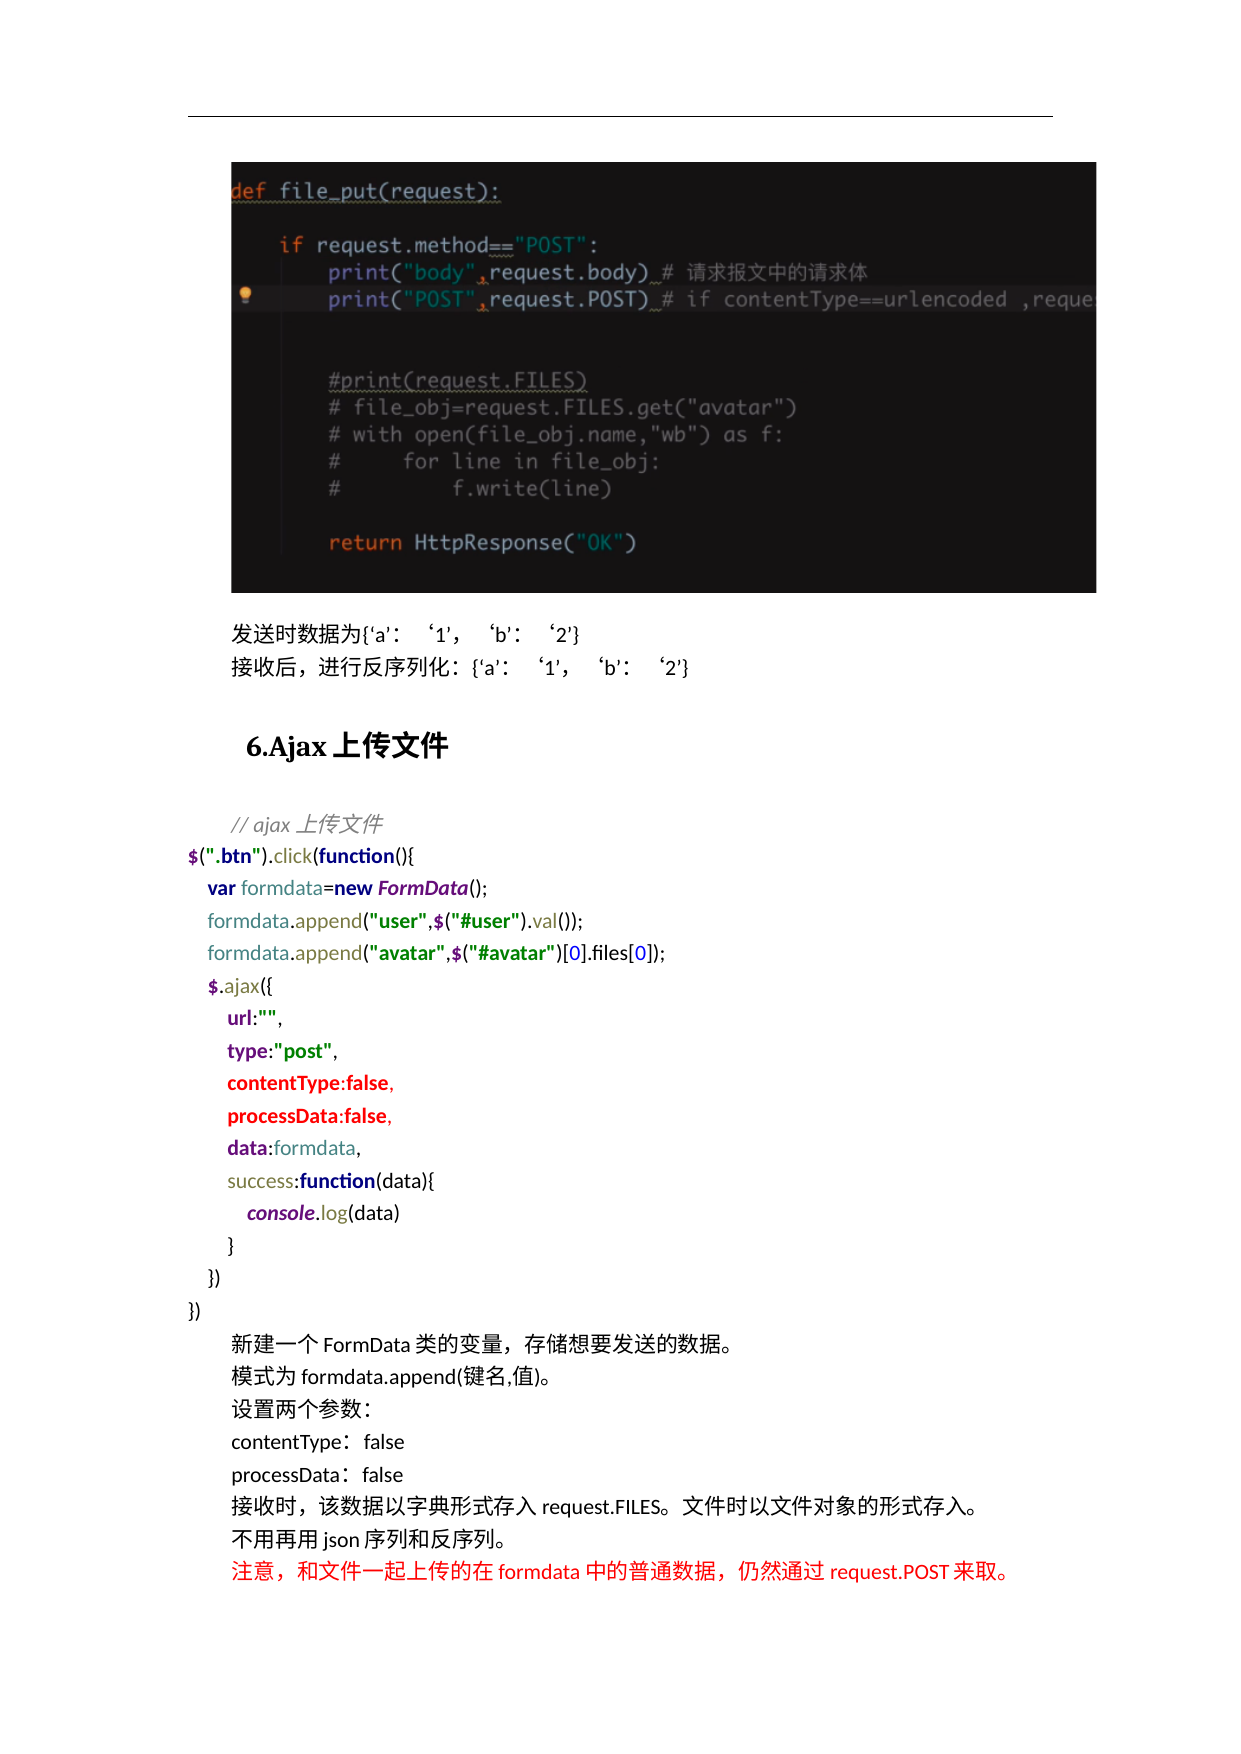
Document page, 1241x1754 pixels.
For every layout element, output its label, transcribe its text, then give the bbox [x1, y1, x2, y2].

picture [231, 162, 1097, 593]
text 设置两个参数： [187, 1391, 1053, 1424]
text 发送时数据为{‘a’：‘1’，‘b’：‘2’} [187, 617, 1053, 649]
text 接收时，该数据以字典形式存入request.FILES。文件时以文件对象的形式存入。 [187, 1489, 1053, 1521]
subtitle 6.Ajax上传文件 [187, 711, 1053, 776]
text 模式为formdata.append(键名,值)。 [187, 1359, 1053, 1391]
text 不用再用json序列和反序列。 [187, 1521, 1053, 1554]
text // ajax上传文件 $(".btn").click(function(){ var formdata=new FormData(); formdata.append("user",$("#user").val()); formdata.append("avatar",$("#avatar")[0].files[0]); $.ajax({ url:"", type:"post", contentType:false, processData:false, data:formdata, success:function(data){ console.log(data) } }) }) [187, 806, 1053, 1326]
text 新建一个FormData类的变量，存储想要发送的数据。 [187, 1326, 1053, 1359]
text processData：false [187, 1456, 1053, 1489]
text 接收后，进行反序列化：{‘a’：‘1’，‘b’：‘2’} [187, 649, 1053, 682]
text contentType：false [187, 1424, 1053, 1456]
text 注意，和文件一起上传的在formdata中的普通数据，仍然通过request.POST来取。 [187, 1554, 1053, 1586]
